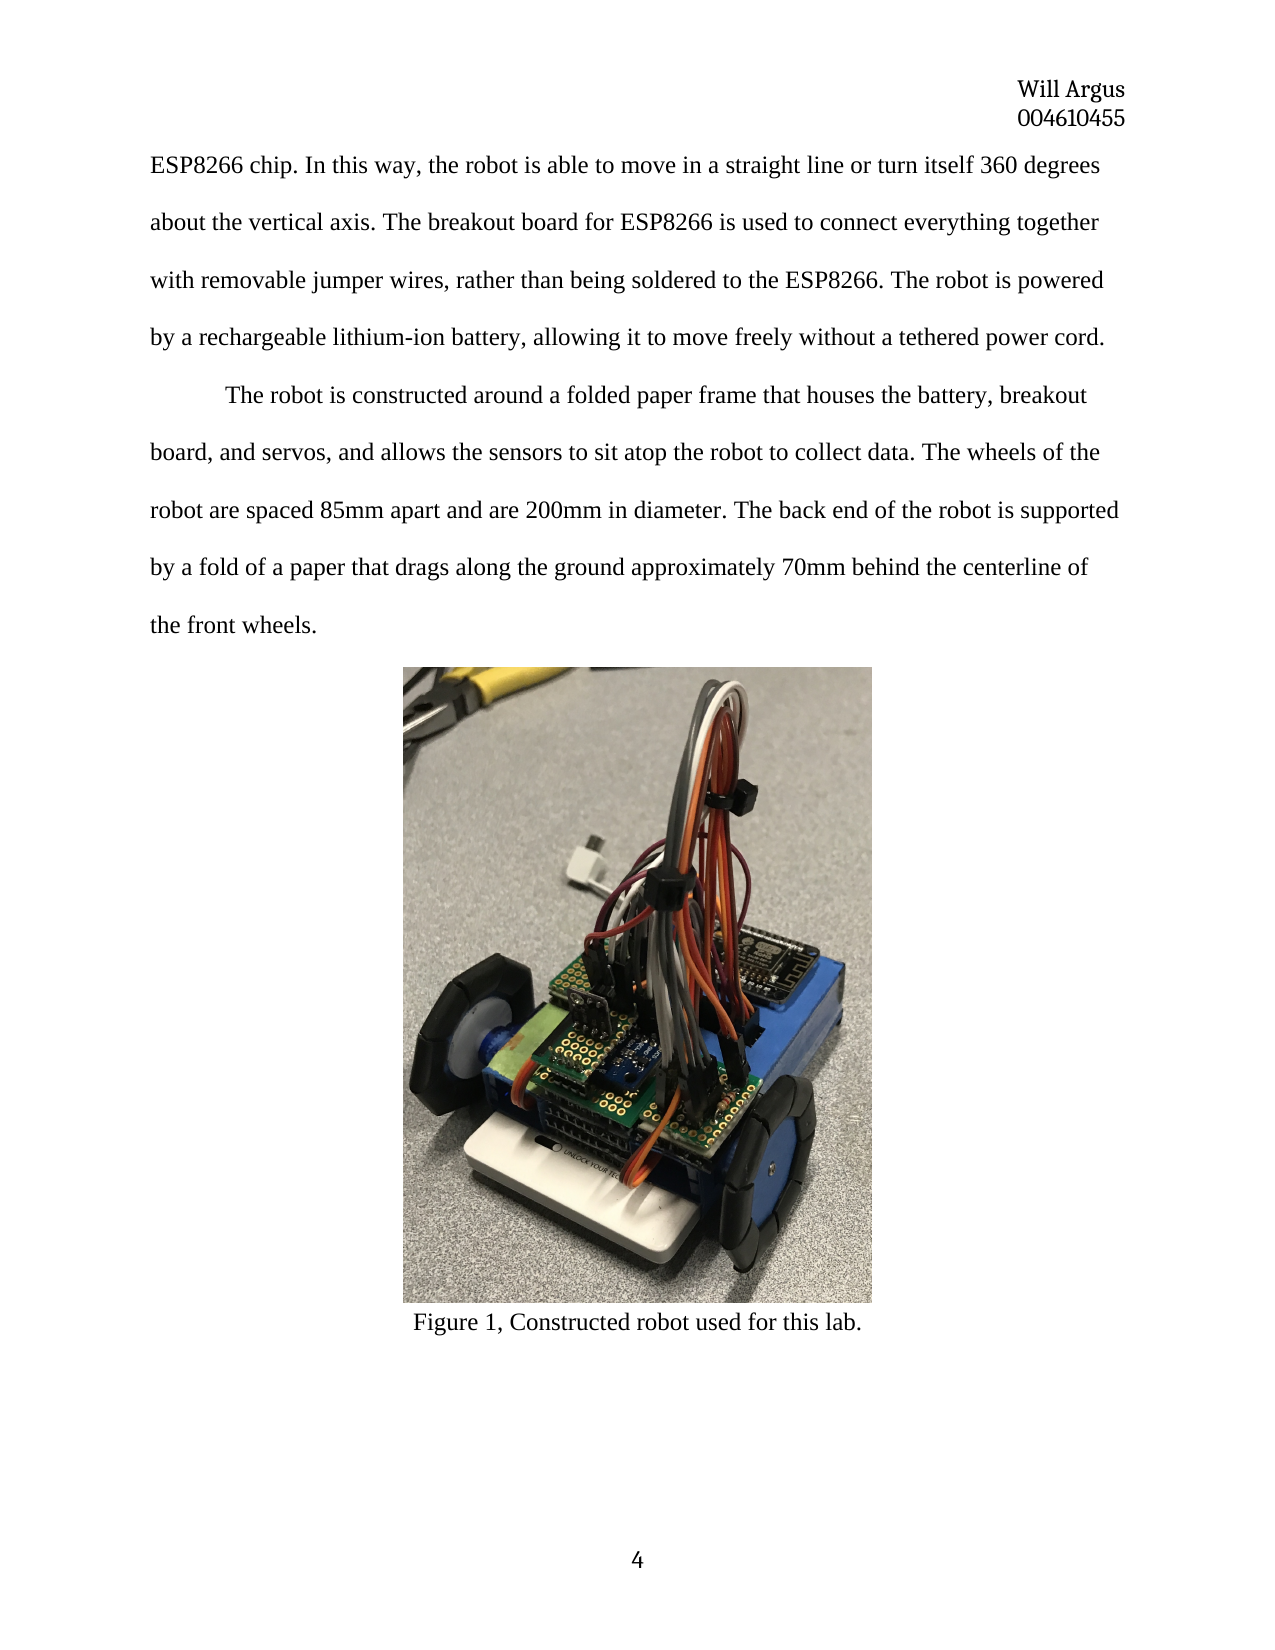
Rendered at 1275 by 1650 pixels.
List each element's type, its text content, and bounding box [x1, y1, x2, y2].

text The robot is constructed around a folded paper frame that houses the battery, breakout board, and servos, and allows the sensors to sit atop the robot to collect data. The wheels of the robot are spaced 85mm apart and are 200mm in diameter. The back end of the robot is supported by a fold of a paper that drags along the ground approximately 70mm behind the centerline of the front wheels. [150, 380, 1125, 639]
text Figure 1, Constructed robot used for this lab. [150, 1307, 1125, 1335]
picture [403, 667, 872, 1303]
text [150, 150, 1125, 351]
